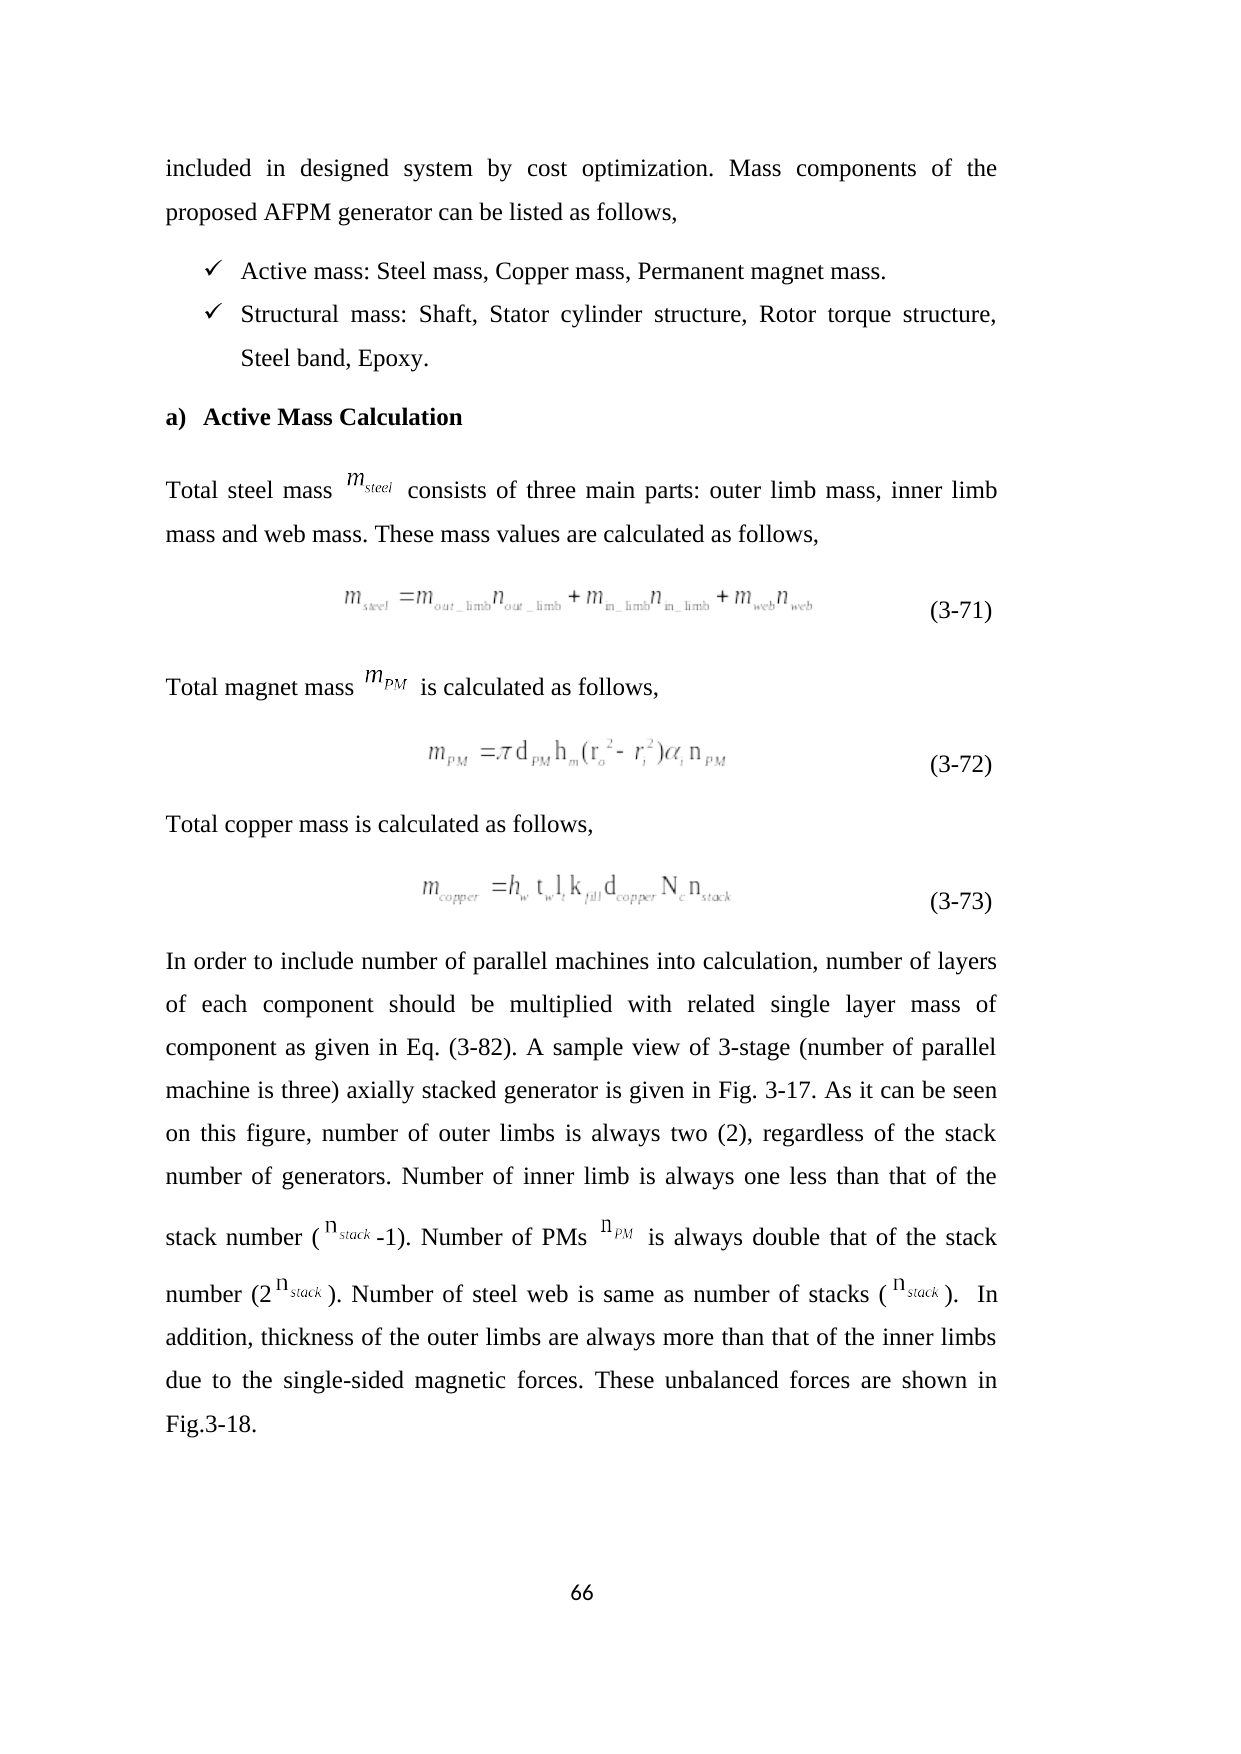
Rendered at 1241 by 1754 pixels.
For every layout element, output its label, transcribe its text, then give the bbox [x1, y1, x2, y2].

text Total magnet mass is calculated as follows, [165, 655, 998, 701]
text (3-72) [165, 732, 998, 778]
text (3-73) [165, 869, 998, 915]
list Active mass: Steel mass, Copper mass, Permanent magnet mass. [203, 256, 998, 285]
list Structural mass: Shaft, Stator cylinder structure, Rotor torque structure, Steel band, Epoxy. [203, 299, 998, 371]
text In order to include number of parallel machines into calculation, number of layers of each component should be multiplied with related single layer mass of component as given in Eq. (3-82). A sample view of 3-stage (number of parallel machine is three) axially stacked generator is given in Fig. 3-17. As it can be seen on this figure, number of outer limbs is always two (2), regardless of the stack number of generators. Number of inner limb is always one less than that of the stack number (-1). Number of PMs is always double that of the stack number (2). Number of steel web is same as number of stacks (). In addition, thickness of the outer limbs are always more than that of the inner limbs due to the single-sided magnetic forces. These unbalanced forces are shown in Fig.3-18. [165, 946, 998, 1437]
list Total steel mass consists of three main parts: outer limb mass, inner limb mass and web mass. These mass values are calculated as follows, [165, 458, 998, 547]
text (3-71) [165, 578, 998, 624]
text Total copper mass is calculated as follows, [165, 809, 998, 838]
subtitle Active Mass Calculation [165, 402, 998, 431]
